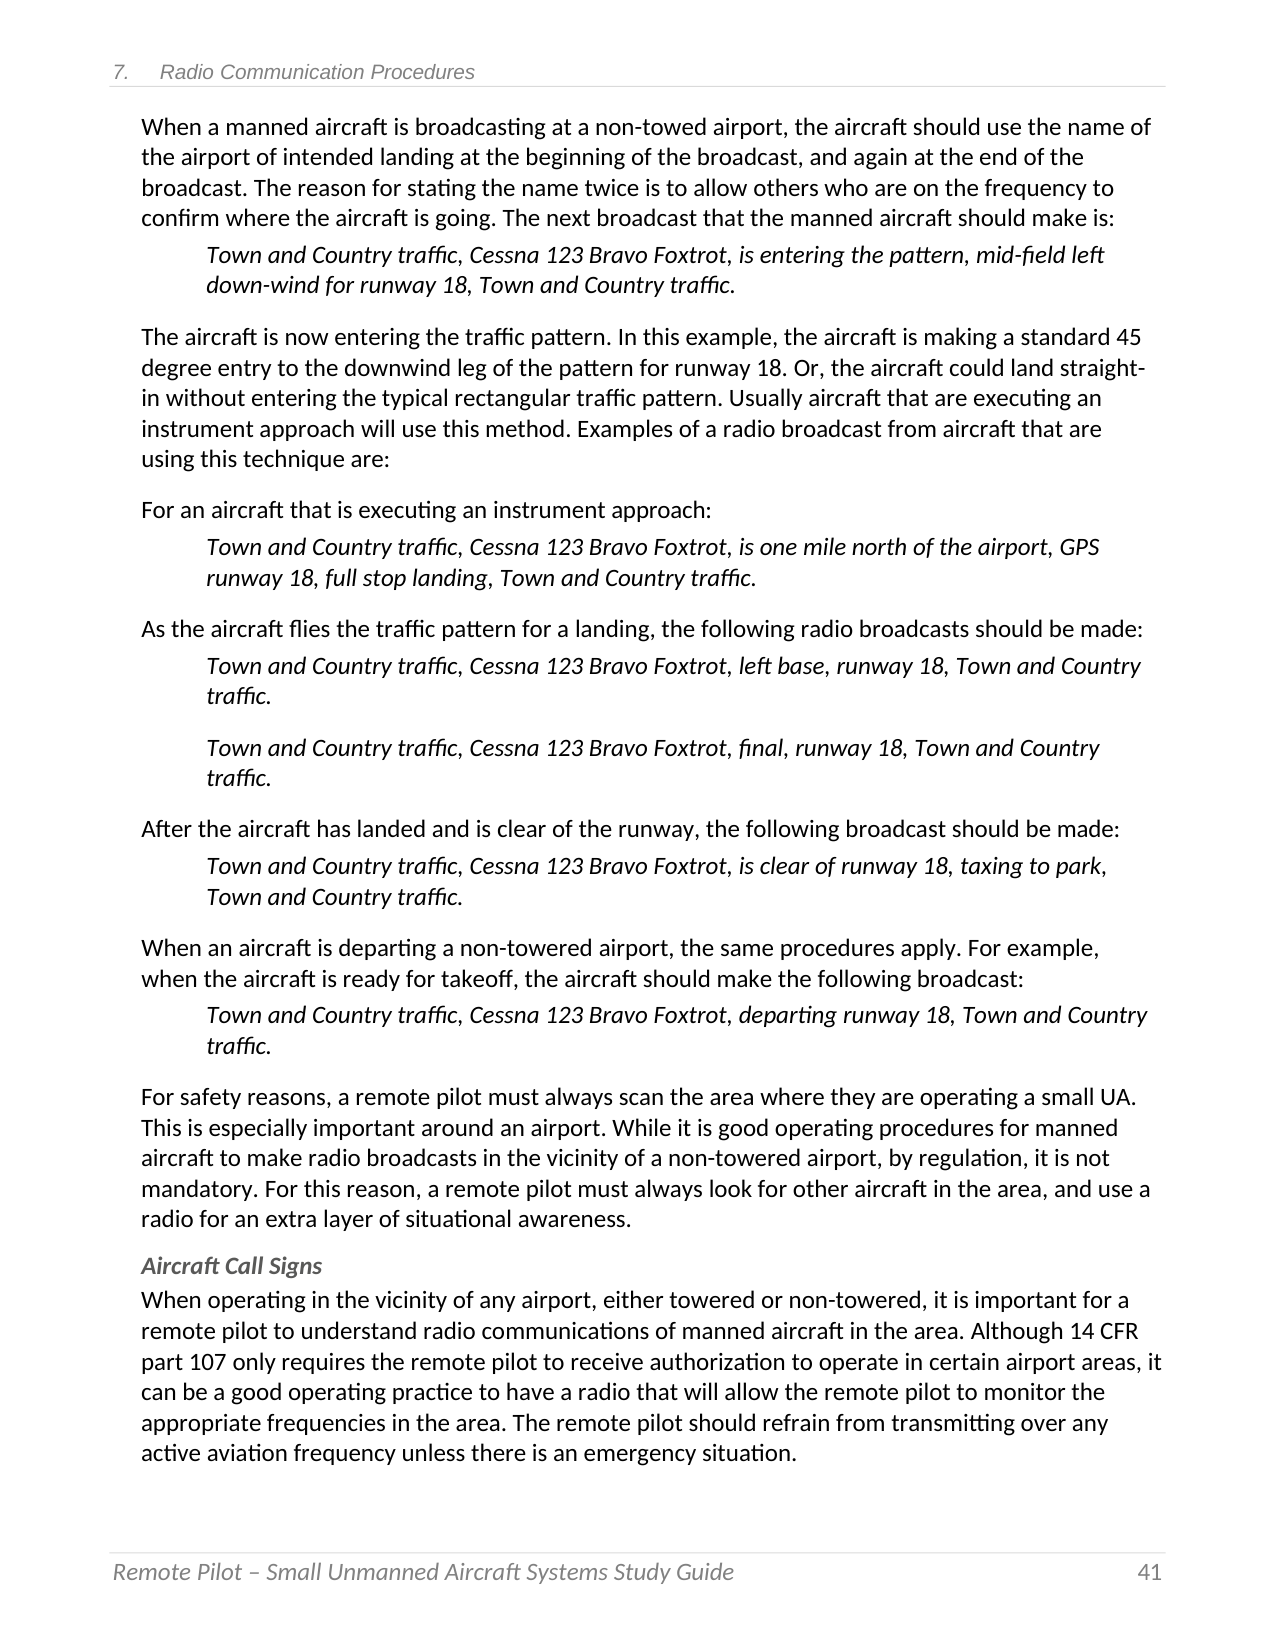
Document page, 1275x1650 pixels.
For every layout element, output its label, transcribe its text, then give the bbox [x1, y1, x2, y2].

text Town and Country traffic, Cessna 123 Bravo Foxtrot, left base, runway 18, Town and Country traffic. [206, 650, 1157, 711]
text Town and Country traffic, Cessna 123 Bravo Foxtrot, final, runway 18, Town and Country traffic. [206, 732, 1157, 793]
text Town and Country traffic, Cessna 123 Bravo Foxtrot, is one mile north of the airport, GPS runway 18, full stop landing, Town and Country traffic. [206, 531, 1157, 592]
text As the aircraft flies the traffic pattern for a landing, the following radio broadcasts should be made: [141, 613, 1252, 644]
text When an aircraft is departing a non-towered airport, the same procedures apply. For example, when the aircraft is ready for takeoff, the aircraft should make the following broadcast: [141, 932, 1102, 993]
subtitle Aircraft Call Signs [141, 1250, 1252, 1281]
text For an aircraft that is executing an instrument approach: [141, 494, 1252, 525]
text The aircraft is now entering the traffic pattern. In this example, the aircraft is making a standard 45 degree entry to the downwind leg of the pattern for runway 18. Or, the aircraft could land straight- in without entering the typical rectangular traffic pattern. Usually aircraft that are executing an instrument approach will use this method. Examples of a radio broadcast from aircraft that are using this technique are: [141, 321, 1154, 474]
text When a manned aircraft is broadcasting at a non-towed airport, the aircraft should use the name of the airport of intended landing at the beginning of the broadcast, and again at the end of the broadcast. The reason for stating the name twice is to allow others who are on the frequency to confirm where the aircraft is going. The next broadcast that the manned aircraft should make is: [141, 111, 1157, 233]
text Town and Country traffic, Cessna 123 Bravo Foxtrot, is entering the pattern, mid-field left down-wind for runway 18, Town and Country traffic. [206, 239, 1108, 300]
text Town and Country traffic, Cessna 123 Bravo Foxtrot, departing runway 18, Town and Country traffic. [206, 1000, 1157, 1061]
text Town and Country traffic, Cessna 123 Bravo Foxtrot, is clear of runway 18, taxing to park, Town and Country traffic. [206, 850, 1157, 911]
text After the aircraft has landed and is clear of the runway, the following broadcast should be made: [141, 814, 1252, 844]
text For safety reasons, a remote pilot must always scan the area where they are operating a small UA. This is especially important around an airport. While it is good operating procedures for manned aircraft to make radio broadcasts in the vicinity of a non-towered airport, by regulation, it is not mandatory. For this reason, a remote pilot must always look for other aircraft in the area, and use a radio for an extra layer of situational awareness. [141, 1081, 1157, 1234]
text When operating in the vicinity of any airport, either towered or non-towered, it is important for a remote pilot to understand radio communications of manned aircraft in the area. Although 14 CFR part 107 only requires the remote pilot to receive authorization to operate in certain airport areas, it can be a good operating practice to have a radio that will allow the remote pilot to monitor the appropriate frequencies in the area. The remote pilot should refrain from transmitting over any active aviation frequency unless there is an emergency situation. [141, 1285, 1168, 1468]
